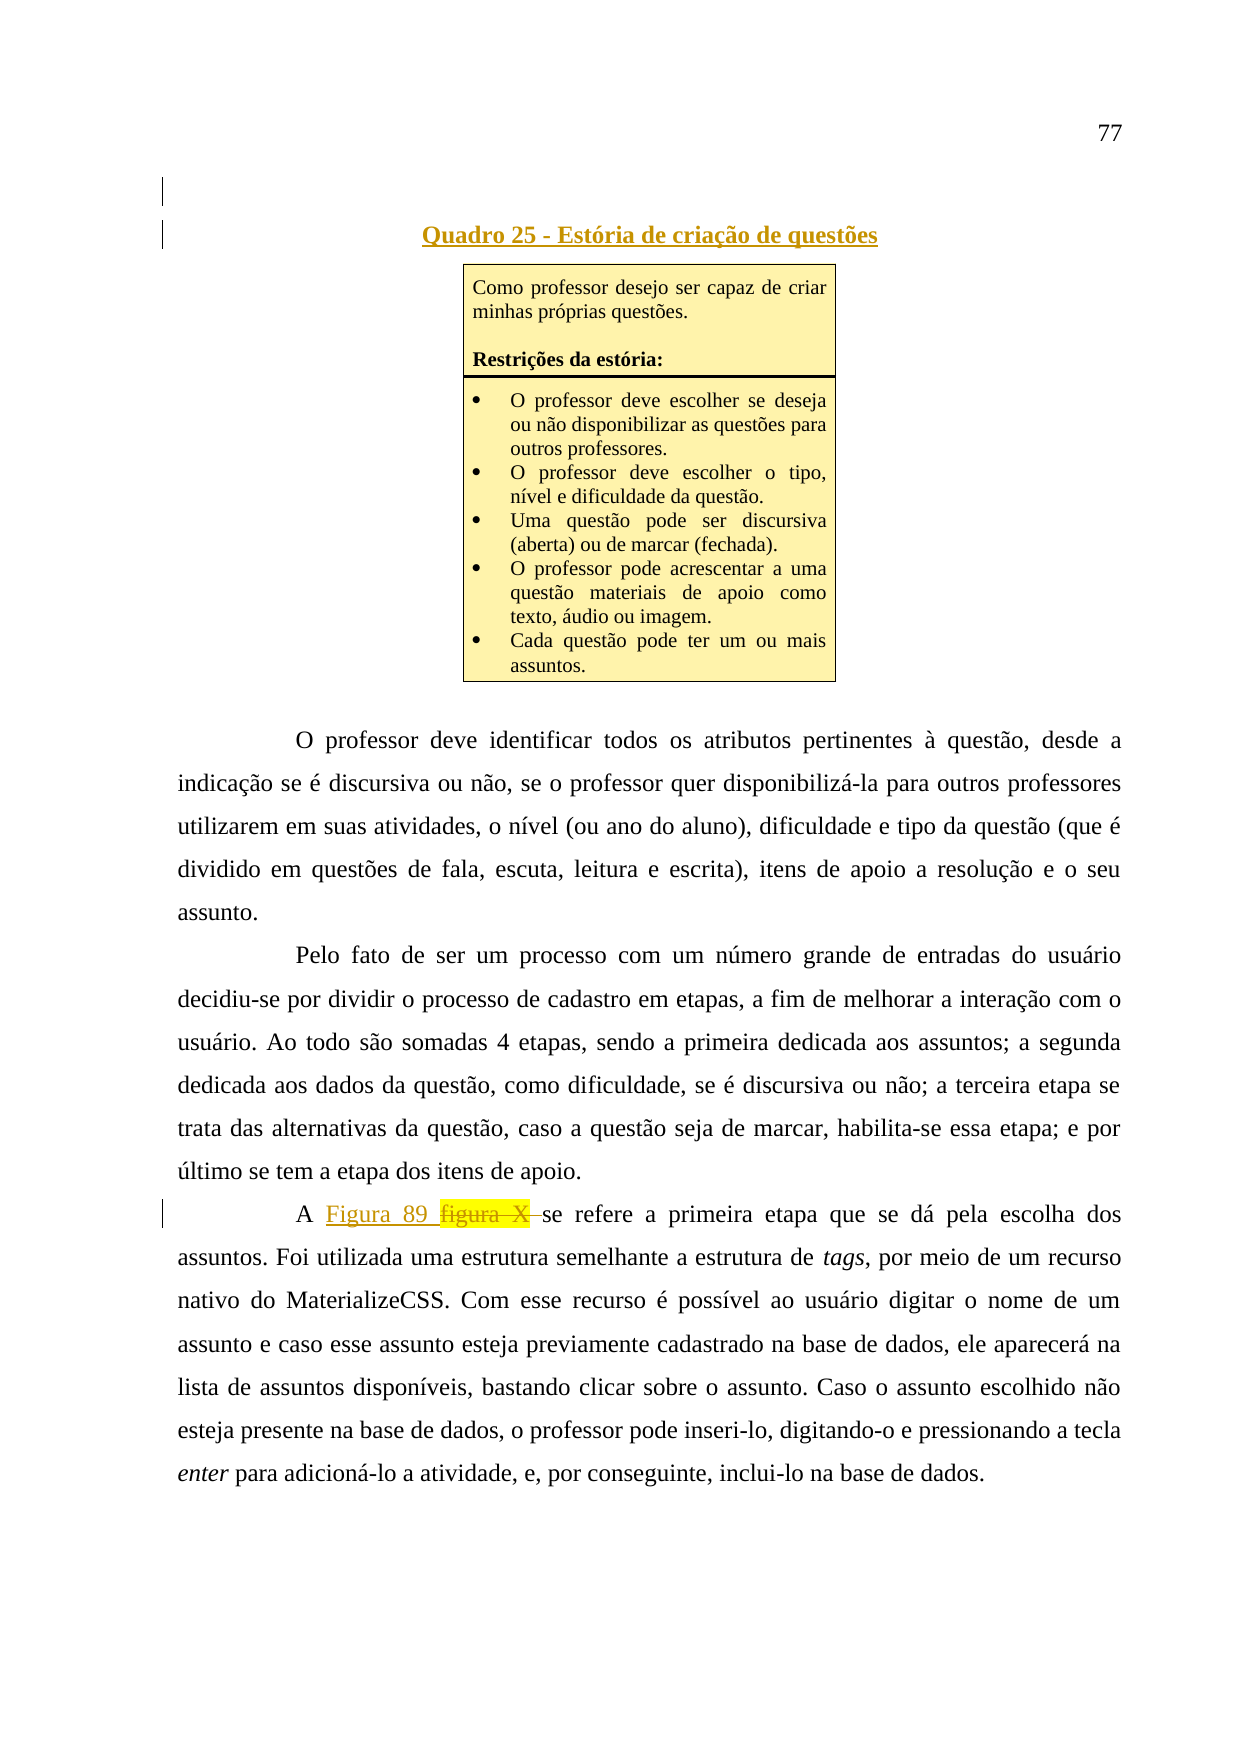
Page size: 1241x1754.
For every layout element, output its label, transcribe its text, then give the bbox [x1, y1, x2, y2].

list Uma questão pode ser discursiva (aberta) ou de marcar (fechada). [464, 497, 835, 545]
text Como professor desejo ser capaz de criar minhas próprias questões. [464, 265, 835, 312]
text Pelo fato de ser um processo com um número grande de entradas do usuário decidiu-se por dividir o processo de cadastro em etapas, a fim de melhorar a interação com o usuário. Ao todo são somadas 4 etapas, sendo a primeira dedicada aos assuntos; a segunda dedicada aos dados da questão, como dificuldade, se é discursiva ou não; a terceira etapa se trata das alternativas da questão, caso a questão seja de marcar, habilita-se essa etapa; e por último se tem a etapa dos itens de apoio. [177, 941, 1122, 1185]
text O professor deve identificar todos os atributos pertinentes à questão, desde a indicação se é discursiva ou não, se o professor quer disponibilizá-la para outros professores utilizarem em suas atividades, o nível (ou ano do aluno), dificuldade e tipo da questão (que é dividido em questões de fala, escuta, leitura e escrita), itens de apoio a resolução e o seu assunto. [177, 725, 1122, 926]
list Cada questão pode ter um ou mais assuntos. [464, 617, 835, 681]
list O professor deve escolher se deseja ou não disponibilizar as questões para outros professores. [464, 378, 835, 448]
text A se refere a primeira etapa que se dá pela escolha dos assuntos. Foi utilizada uma estrutura semelhante a estrutura de tags, por meio de um recurso nativo do MaterializeCSS. Com esse recurso é possível ao usuário digitar o nome de um assunto e caso esse assunto esteja previamente cadastrado na base de dados, ele aparecerá na lista de assuntos disponíveis, bastando clicar sobre o assunto. Caso o assunto escolhido não esteja presente na base de dados, o professor pode inseri-lo, digitando-o e pressionando a tecla enter para adicioná-lo a atividade, e, por conseguinte, inclui-lo na base de dados. [177, 1199, 1122, 1487]
list O professor deve escolher o tipo, nível e dificuldade da questão. [464, 448, 835, 497]
text Restrições da estória: [464, 336, 835, 375]
list O professor pode acrescentar a uma questão materiais de apoio como texto, áudio ou imagem. [464, 545, 835, 617]
